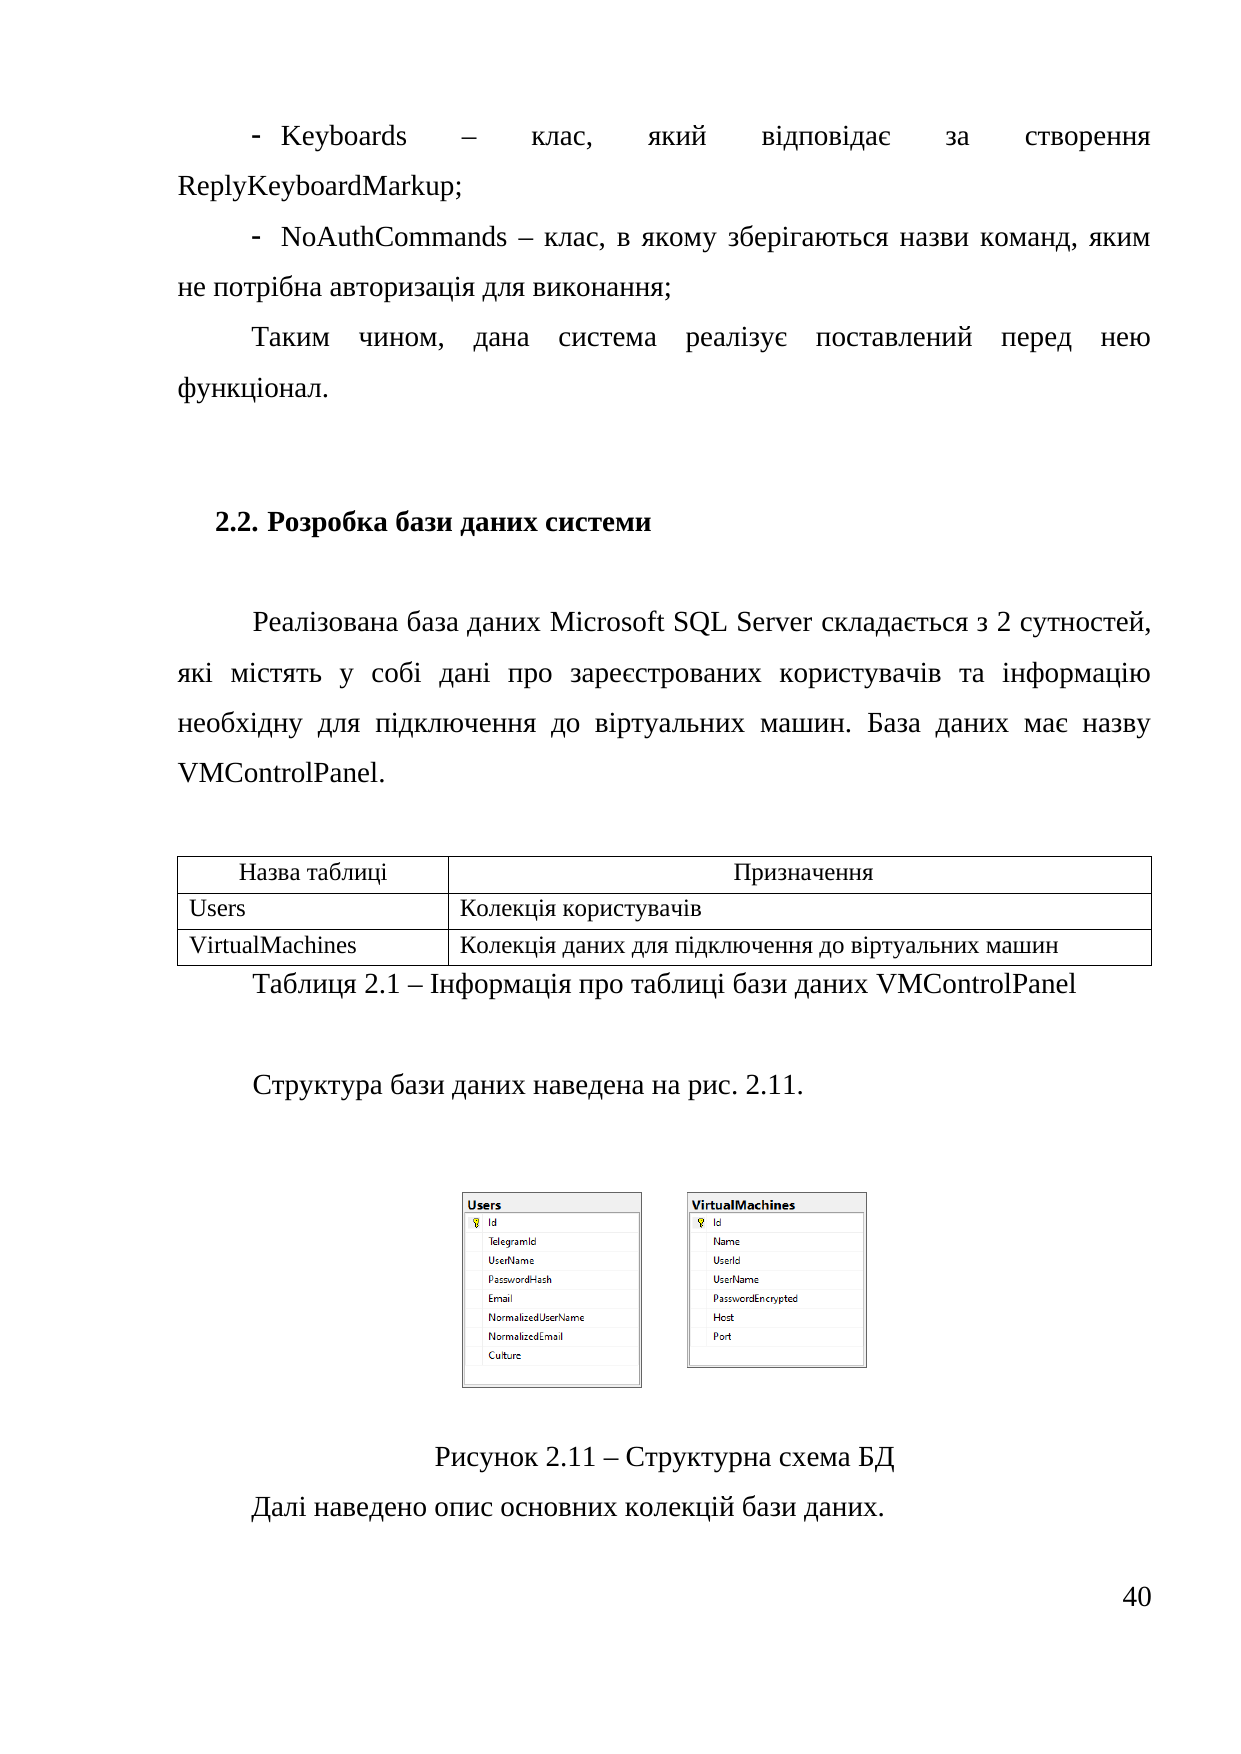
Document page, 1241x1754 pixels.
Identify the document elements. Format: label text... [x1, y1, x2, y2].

table_cell Колекція користувачів [449, 894, 1151, 929]
table_cell VirtualMachines [178, 930, 448, 965]
text Таблиця 2.1 – Інформація про таблиці бази даних VMControlPanel [177, 966, 1152, 1000]
table_header Назва таблиці [178, 857, 448, 892]
table_cell Users [178, 894, 448, 929]
text Далі наведено опис основних колекцій бази даних. [177, 1489, 1152, 1523]
subtitle Розробка бази даних системи [215, 504, 1152, 537]
text Таким чином, дана система реалізує поставлений перед нею функціонал. [177, 319, 1152, 403]
text Структура бази даних наведена на рис. 2.11. [177, 1067, 1152, 1101]
picture [436, 1167, 892, 1422]
table_cell Колекція даних для підключення до віртуальних машин [449, 930, 1151, 965]
text Реалізована база даних Microsoft SQL Server складається з 2 сутностей, які містять у собі дані про зареєстрованих користувачів та інформацію необхідну для підключення до віртуальних машин. База даних має назву VMControlPanel. [177, 604, 1152, 789]
text Рисунок 2.11 – Структурна схема БД [177, 1439, 1152, 1472]
list NoAuthCommands – клас, в якому зберігаються назви команд, яким не потрібна авторизація для виконання; [177, 219, 1152, 303]
list Keyboards – клас, який відповідає за створення ReplyKeyboardMarkup; [177, 118, 1152, 202]
table_header Призначення [449, 857, 1151, 892]
